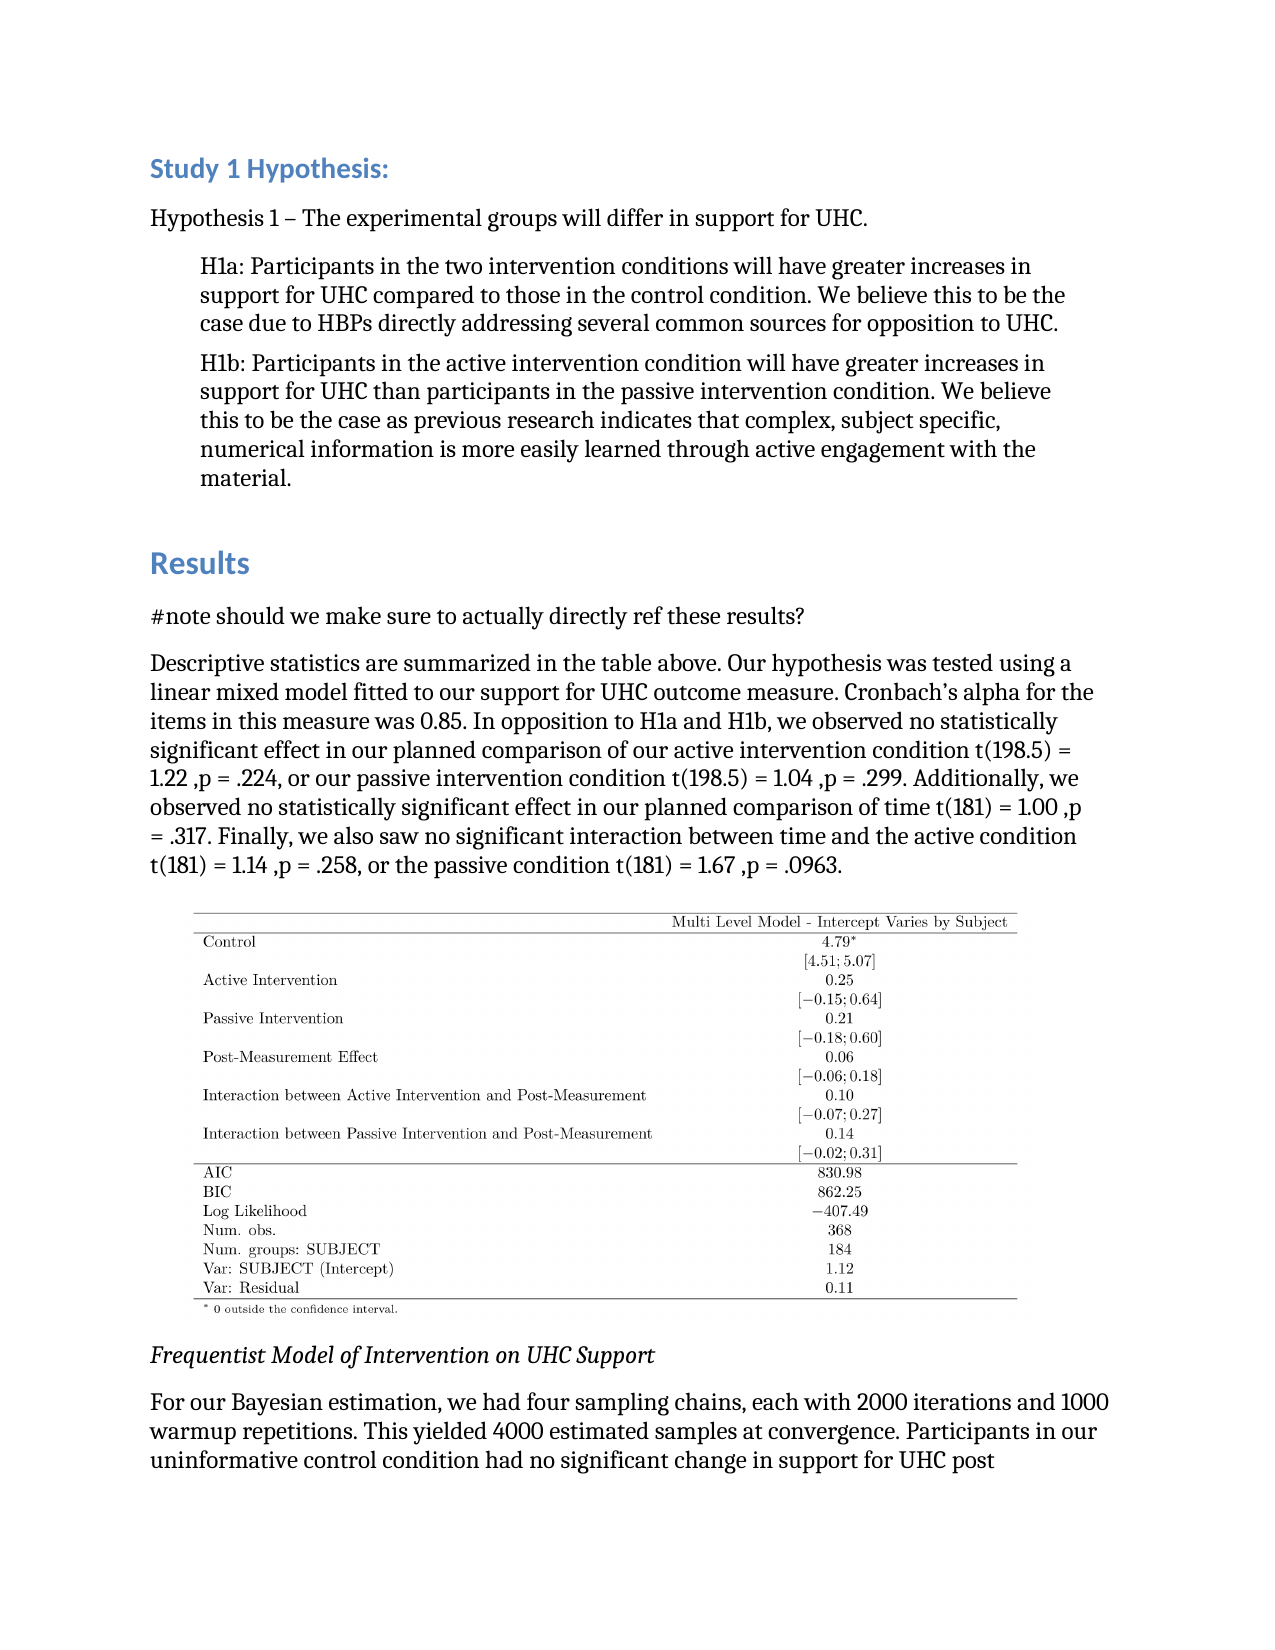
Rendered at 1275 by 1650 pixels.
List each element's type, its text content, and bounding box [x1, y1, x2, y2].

text Frequentist Model of Intervention on UHC Support [150, 1341, 1125, 1369]
text Hypothesis 1 – The experimental groups will differ in support for UHC. [150, 204, 1125, 233]
subtitle Study 1 Hypothesis: [150, 150, 1125, 186]
text H1a: Participants in the two intervention conditions will have greater increases in support for UHC compared to those in the control condition. We believe this to be the case due to HBPs directly addressing several common sources for opposition to UHC. [200, 252, 1075, 338]
subtitle Results [150, 542, 1125, 583]
text Descriptive statistics are summarized in the table above. Our hypothesis was tested using a linear mixed model fitted to our support for UHC outcome measure. Cronbach’s alpha for the items in this measure was 0.85. In opposition to H1a and H1b, we observed no statistically significant effect in our planned comparison of our active intervention condition t(198.5) = 1.22 ,p = .224, or our passive intervention condition t(198.5) = 1.04 ,p = .299. Additionally, we observed no statistically significant effect in our planned comparison of time t(181) = 1.00 ,p = .317. Finally, we also saw no significant interaction between time and the active condition t(181) = 1.14 ,p = .258, or the passive condition t(181) = 1.67 ,p = .0963. [150, 649, 1125, 879]
text #note should we make sure to actually directly ref these results? [150, 602, 1125, 631]
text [150, 1388, 1125, 1474]
text H1b: Participants in the active intervention condition will have greater increases in support for UHC than participants in the passive intervention condition. We believe this to be the case as previous research indicates that complex, subject specific, numerical information is more easily learned through active engagement with the material. [200, 348, 1075, 492]
picture [168, 898, 1044, 1320]
